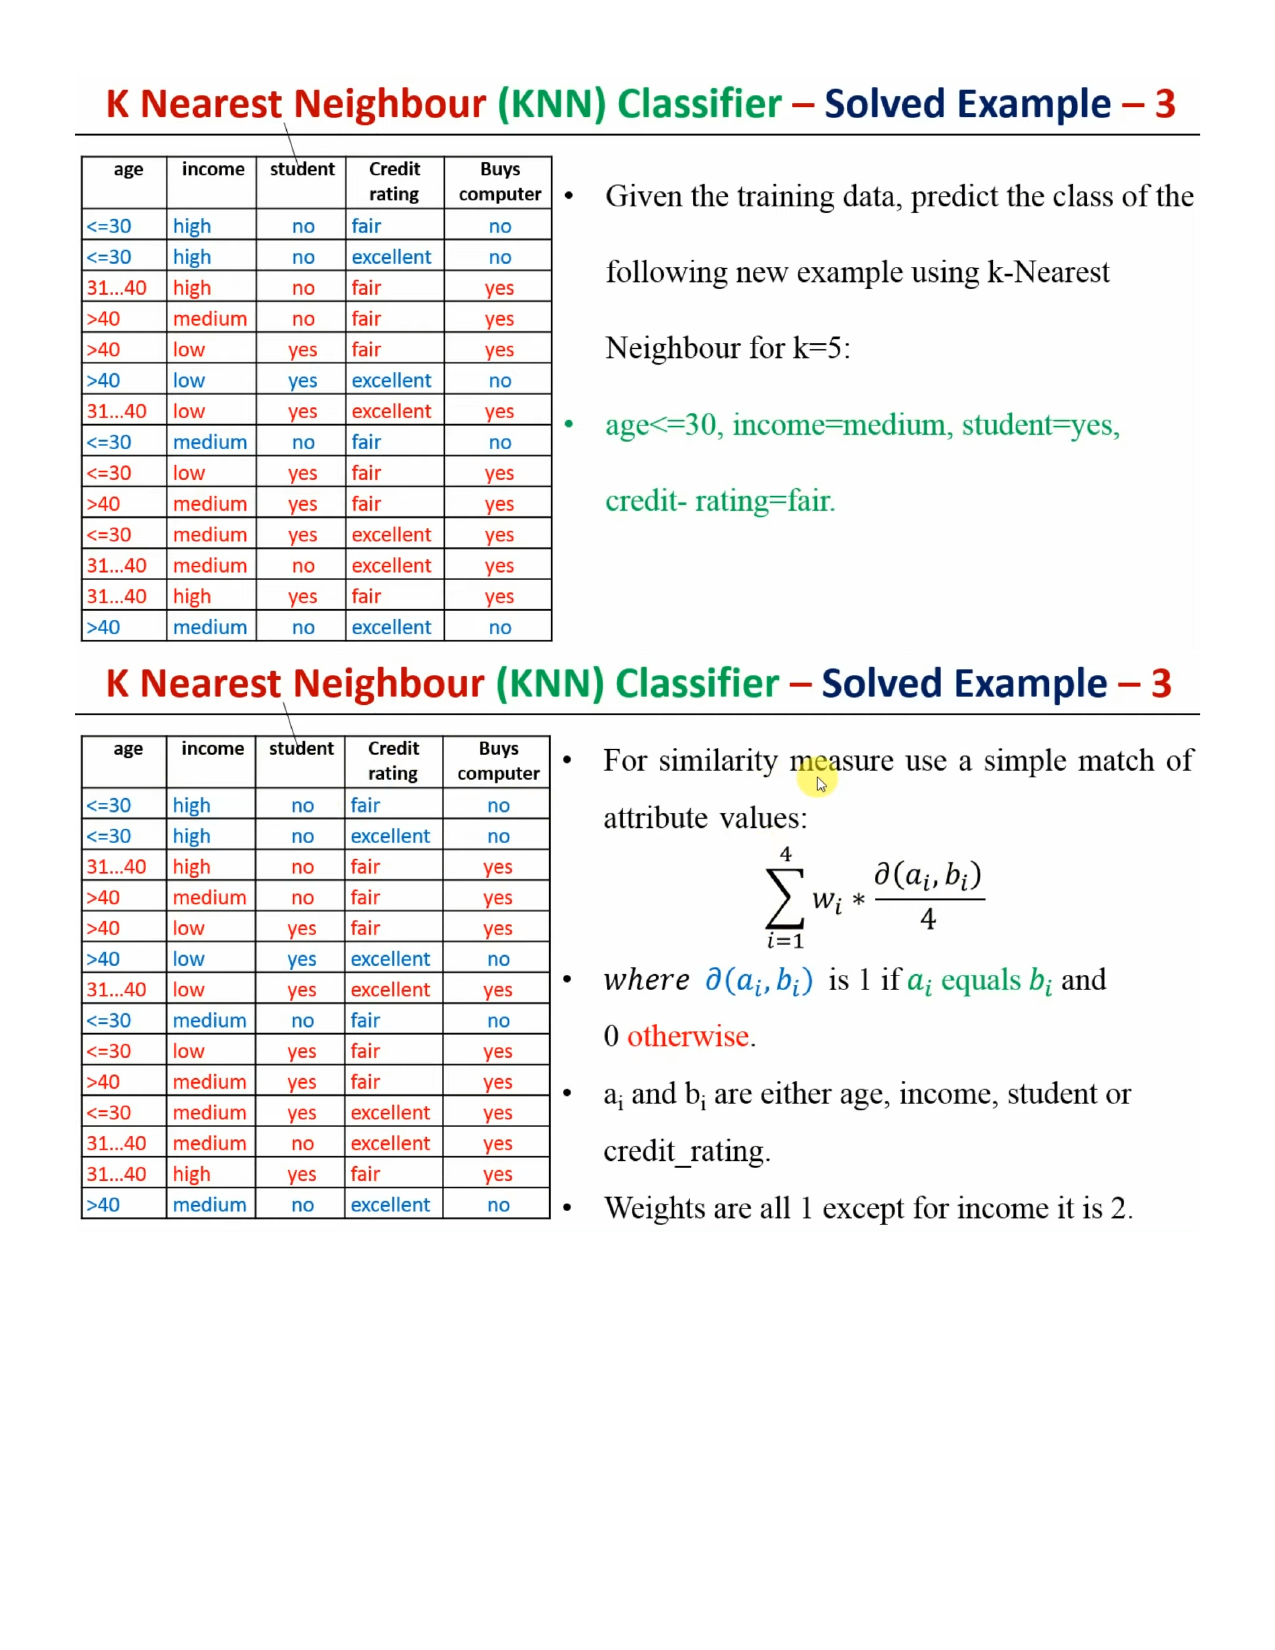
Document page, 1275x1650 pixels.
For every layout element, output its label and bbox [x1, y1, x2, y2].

picture [75, 653, 1200, 1232]
picture [75, 75, 1200, 651]
